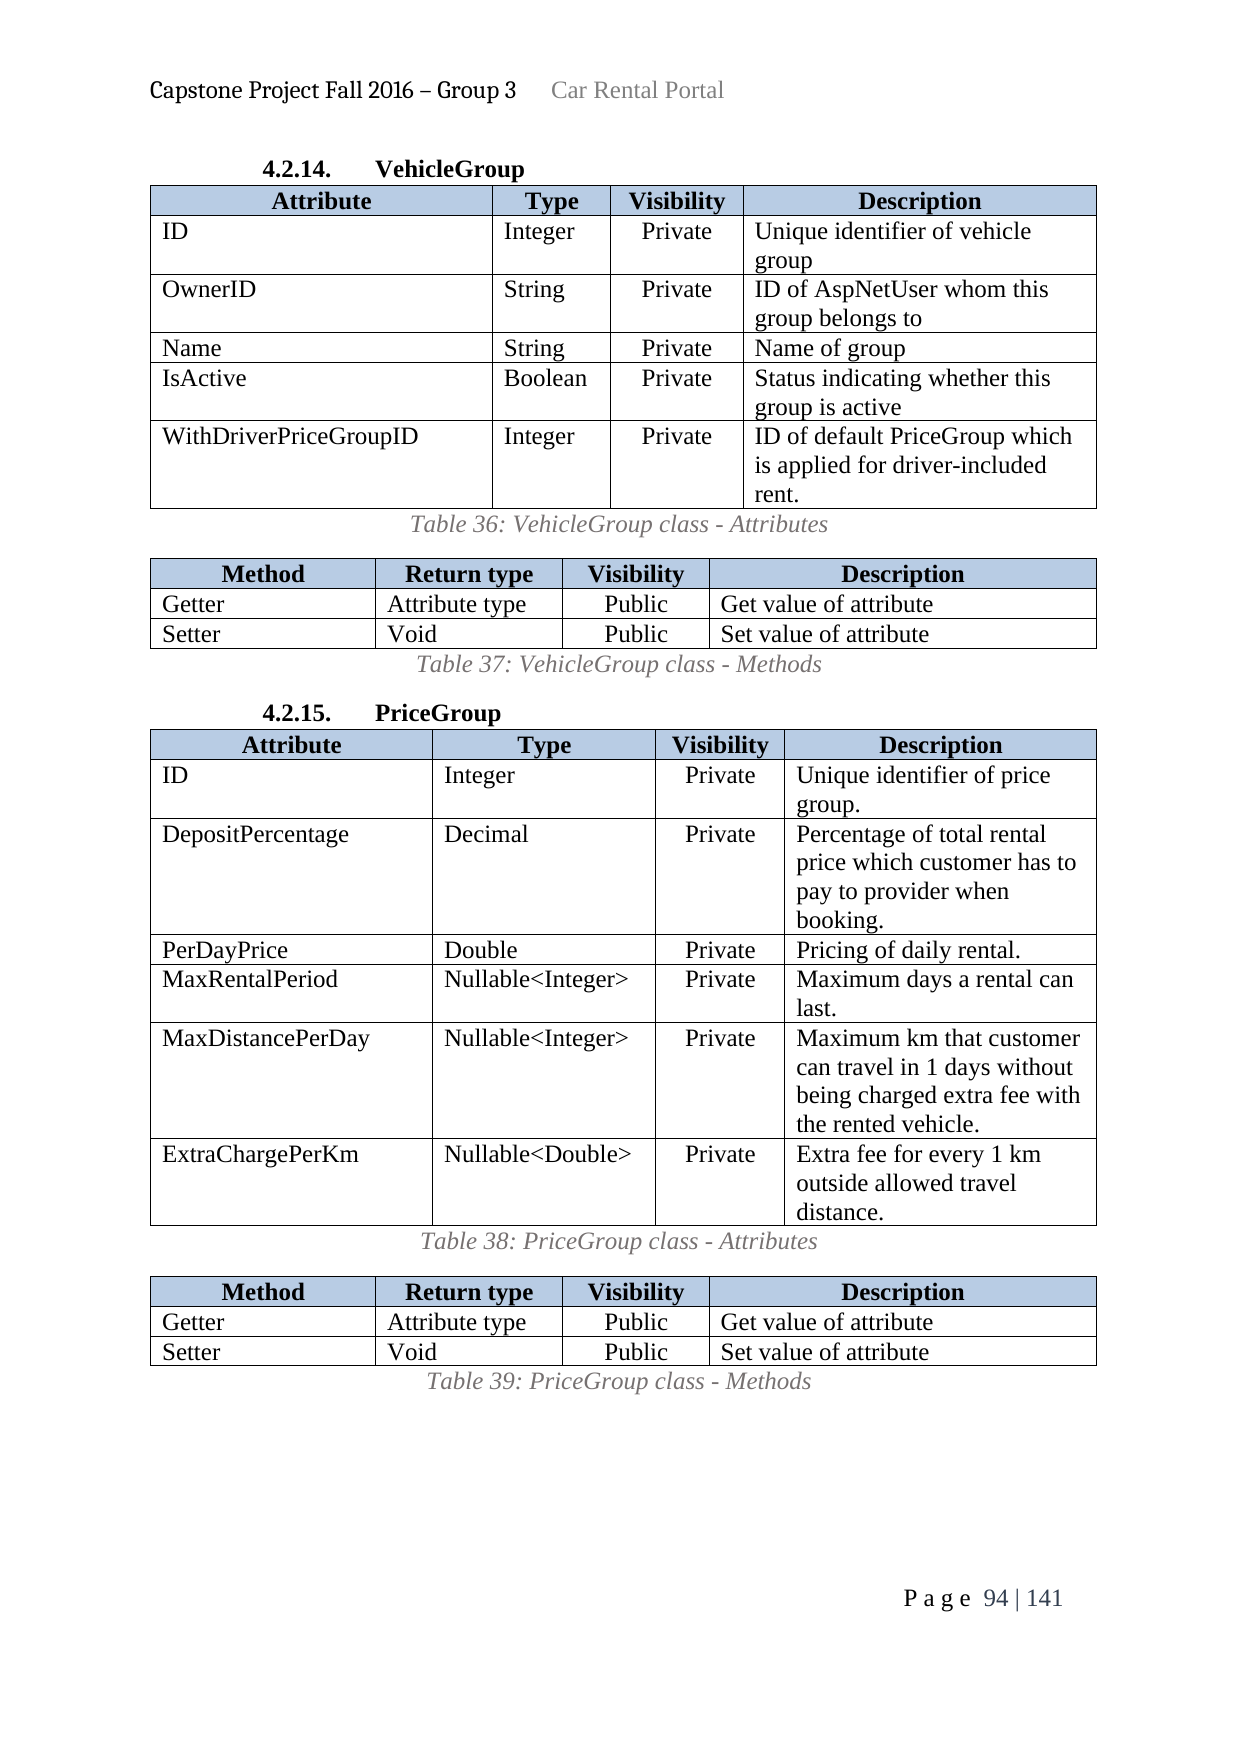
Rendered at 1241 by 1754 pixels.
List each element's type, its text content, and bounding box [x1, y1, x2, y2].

table_cell Name [151, 333, 492, 362]
table_cell Unique identifier of vehicle group [744, 216, 1096, 273]
table_cell Private [611, 275, 743, 332]
table_cell Private [656, 1139, 784, 1225]
table_cell OwnerID [151, 275, 492, 332]
table_header Visibility [563, 1277, 709, 1306]
table_cell MaxDistancePerDay [151, 1023, 432, 1138]
table_cell MaxRentalPeriod [151, 965, 432, 1022]
table_cell ID [151, 760, 432, 818]
table_cell Private [656, 935, 784, 963]
table_header Attribute [151, 730, 432, 759]
table_cell Percentage of total rental price which customer has to pay to provider when booking. [785, 819, 1096, 934]
table_cell Void [376, 1337, 562, 1365]
table_cell Getter [151, 1307, 375, 1336]
table_header Return type [376, 1277, 562, 1306]
table_cell Private [611, 333, 743, 362]
table_cell Private [656, 819, 784, 934]
table_cell ID of AspNetUser whom this group belongs to [744, 275, 1096, 332]
table_cell Decimal [433, 819, 655, 934]
table_cell Setter [151, 619, 375, 648]
table_cell Integer [433, 760, 655, 818]
table_cell Get value of attribute [710, 589, 1096, 618]
table_header Visibility [611, 186, 743, 215]
table_cell Public [563, 1337, 709, 1365]
table_cell Private [611, 363, 743, 420]
table_cell ID of default PriceGroup which is applied for driver-included rent. [744, 421, 1096, 508]
table_header Method [151, 1277, 375, 1306]
table_cell Pricing of daily rental. [785, 935, 1096, 963]
table_cell Private [656, 965, 784, 1022]
table_cell Unique identifier of price group. [785, 760, 1096, 818]
table_header Type [433, 730, 655, 759]
table_cell Maximum km that customer can travel in 1 days without being charged extra fee with the rented vehicle. [785, 1023, 1096, 1138]
table_cell Integer [493, 421, 610, 508]
table_cell Void [376, 619, 562, 648]
table_cell String [493, 333, 610, 362]
subtitle PriceGroup [262, 698, 1090, 727]
table_cell WithDriverPriceGroupID [151, 421, 492, 508]
table_header Method [151, 559, 375, 588]
table_cell Boolean [493, 363, 610, 420]
table_header Visibility [656, 730, 784, 759]
table_cell Public [563, 1307, 709, 1336]
table_cell Set value of attribute [710, 619, 1096, 648]
table_cell Nullable<Integer> [433, 965, 655, 1022]
subtitle VehicleGroup [262, 154, 1090, 183]
table_cell Attribute type [376, 589, 562, 618]
table_cell Nullable<Integer> [433, 1023, 655, 1138]
table_cell Get value of attribute [710, 1307, 1096, 1336]
table_cell Getter [151, 589, 375, 618]
table_header Type [493, 186, 610, 215]
table_cell Public [563, 619, 709, 648]
table_cell Status indicating whether this group is active [744, 363, 1096, 420]
table_cell Name of group [744, 333, 1096, 362]
table_cell Double [433, 935, 655, 963]
table_header Description [710, 559, 1096, 588]
table_header Visibility [563, 559, 709, 588]
table_cell Private [656, 760, 784, 818]
table_cell Nullable<Double> [433, 1139, 655, 1225]
table_header Attribute [151, 186, 492, 215]
table_header Return type [376, 559, 562, 588]
table_cell IsActive [151, 363, 492, 420]
table_header Description [710, 1277, 1096, 1306]
table_cell ID [151, 216, 492, 273]
table_cell Maximum days a rental can last. [785, 965, 1096, 1022]
table_cell Integer [493, 216, 610, 273]
table_header Description [785, 730, 1096, 759]
table_cell Private [656, 1023, 784, 1138]
table_cell String [493, 275, 610, 332]
table_cell DepositPercentage [151, 819, 432, 934]
table_cell PerDayPrice [151, 935, 432, 963]
table_cell Setter [151, 1337, 375, 1365]
table_cell Extra fee for every 1 km outside allowed travel distance. [785, 1139, 1096, 1225]
table_cell Attribute type [376, 1307, 562, 1336]
table_cell Public [563, 589, 709, 618]
table_cell Set value of attribute [710, 1337, 1096, 1365]
table_header Description [744, 186, 1096, 215]
table_cell Private [611, 216, 743, 273]
table_cell Private [611, 421, 743, 508]
table_cell ExtraChargePerKm [151, 1139, 432, 1225]
